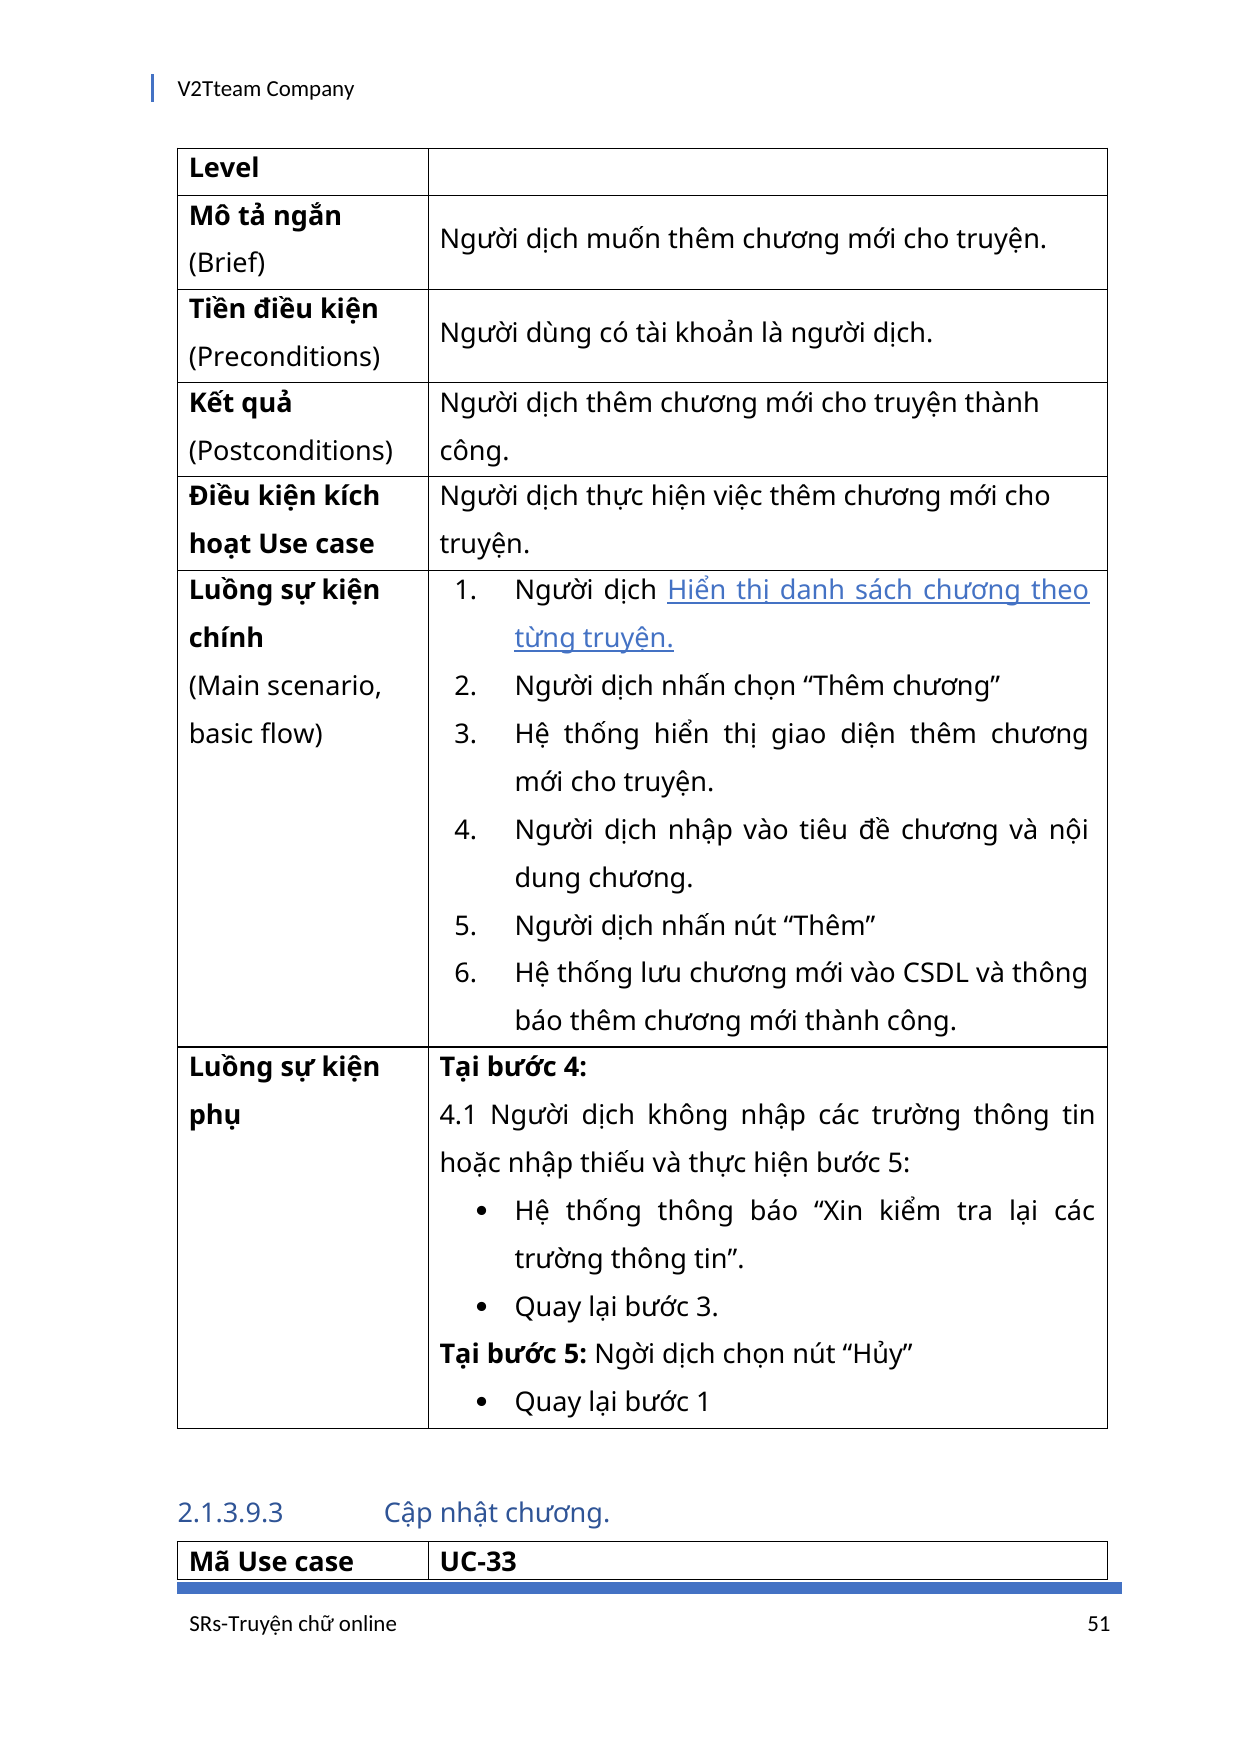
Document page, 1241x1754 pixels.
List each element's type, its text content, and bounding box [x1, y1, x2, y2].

table_header Mã Use case [178, 1542, 428, 1579]
table_cell Luồng sự kiện chính (Main scenario, basic flow) [178, 571, 428, 1046]
table_cell Người dùng có tài khoản là người dịch. [429, 290, 1107, 382]
subtitle Cập nhật chương. [177, 1493, 1122, 1530]
table_cell Level [178, 149, 428, 195]
table_cell Mô tả ngắn (Brief) [178, 196, 428, 288]
table_header UC-33 [429, 1542, 1107, 1579]
table_cell [429, 149, 1107, 195]
table_cell Điều kiện kích hoạt Use case [178, 477, 428, 569]
table_cell Người dịch Hiển thị danh sách chương theo từng truyện. Người dịch nhấn chọn “Thêm chương” Hệ thống hiển thị giao diện thêm chương mới cho truyện. Người dịch nhập vào tiêu đề chương và nội dung chương. Người dịch nhấn nút “Thêm” Hệ thống lưu chương mới vào CSDL và thông báo thêm chương mới thành công. [429, 571, 1107, 1046]
table_cell Người dịch thêm chương mới cho truyện thành công. [429, 383, 1107, 476]
table_cell Kết quả (Postconditions) [178, 383, 428, 476]
table_cell Người dịch thực hiện việc thêm chương mới cho truyện. [429, 477, 1107, 569]
table_cell Người dịch muốn thêm chương mới cho truyện. [429, 196, 1107, 288]
table_cell Tiền điều kiện (Preconditions) [178, 290, 428, 382]
table_cell Luồng sự kiện phụ [178, 1048, 428, 1428]
table_cell Tại bước 4: 4.1 Người dịch không nhập các trường thông tin hoặc nhập thiếu và thực hiện bước 5: Hệ thống thông báo “Xin kiểm tra lại các trường thông tin”. Quay lại bước 3. Tại bước 5: Ngời dịch chọn nút “Hủy” Quay lại bước 1 [429, 1048, 1107, 1428]
